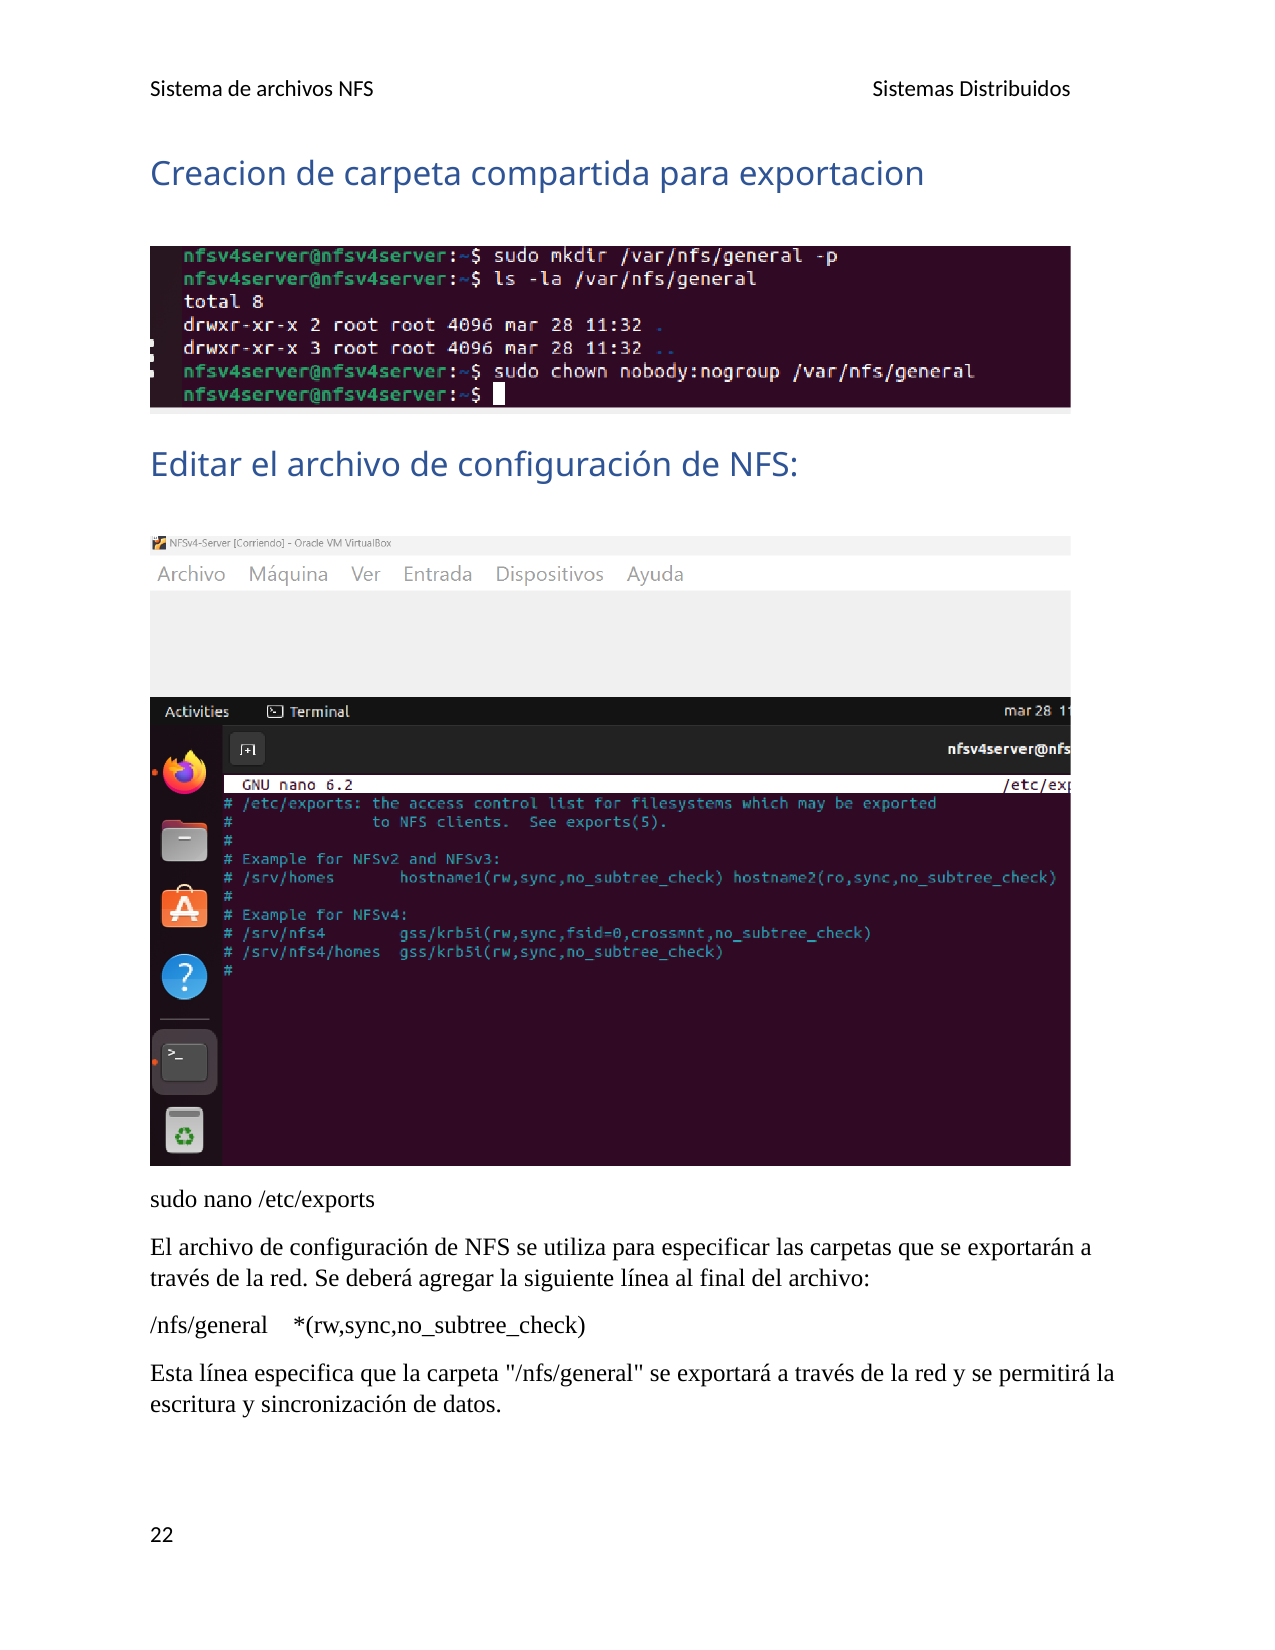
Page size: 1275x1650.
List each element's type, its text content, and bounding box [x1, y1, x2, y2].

picture [150, 536, 1071, 1166]
text sudo nano /etc/exports [150, 1184, 1125, 1213]
text Esta línea especifica que la carpeta "/nfs/general" se exportará a través de la red y se permitirá la escritura y sincronización de datos. [150, 1358, 1125, 1418]
picture [150, 246, 1071, 414]
subtitle Creacion de carpeta compartida para exportacion [150, 150, 1125, 195]
text /nfs/general *(rw,sync,no_subtree_check) [150, 1311, 1125, 1339]
subtitle Editar el archivo de configuración de NFS: [150, 440, 1125, 486]
text El archivo de configuración de NFS se utiliza para especificar las carpetas que se exportarán a través de la red. Se deberá agregar la siguiente línea al final del archivo: [150, 1232, 1125, 1292]
